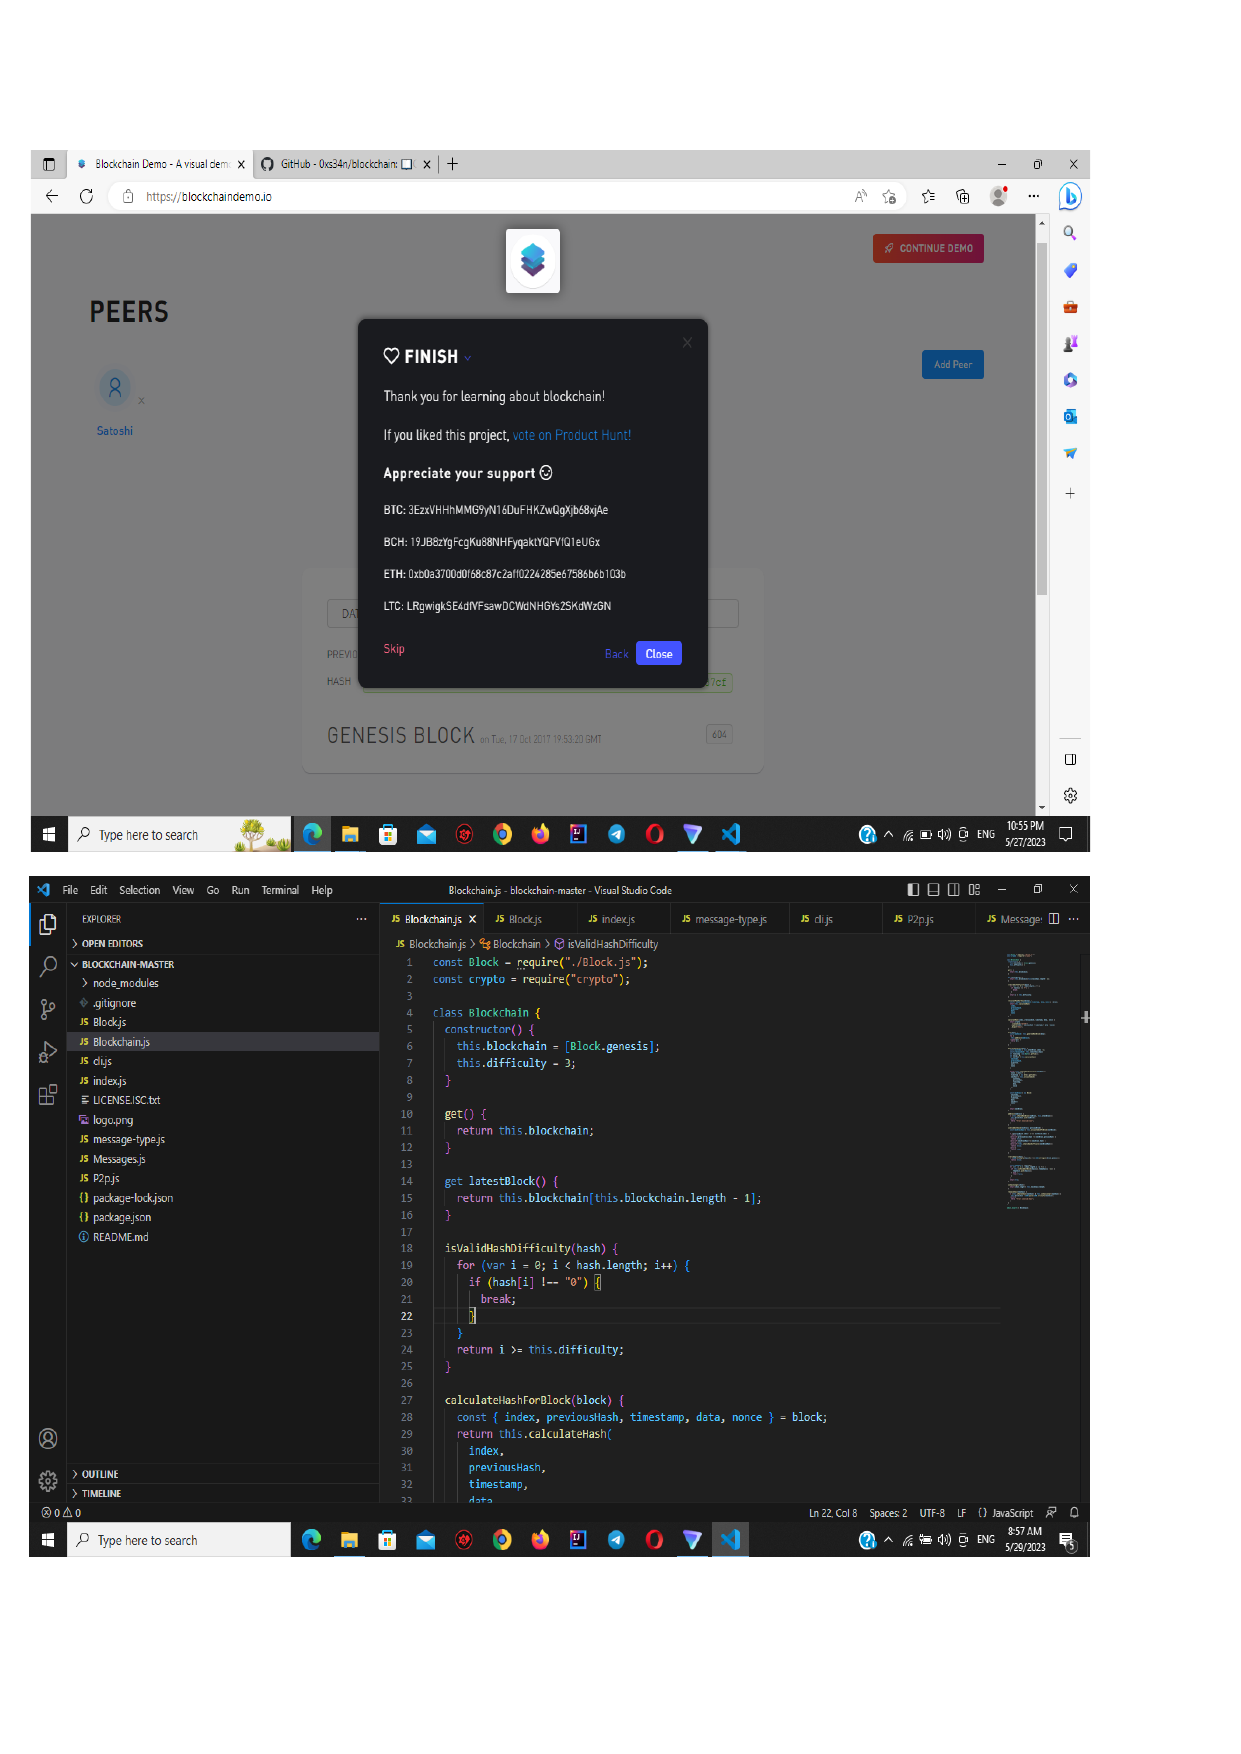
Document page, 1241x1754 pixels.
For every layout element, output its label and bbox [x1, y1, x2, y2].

picture [29, 876, 1090, 1557]
picture [30, 150, 1090, 852]
